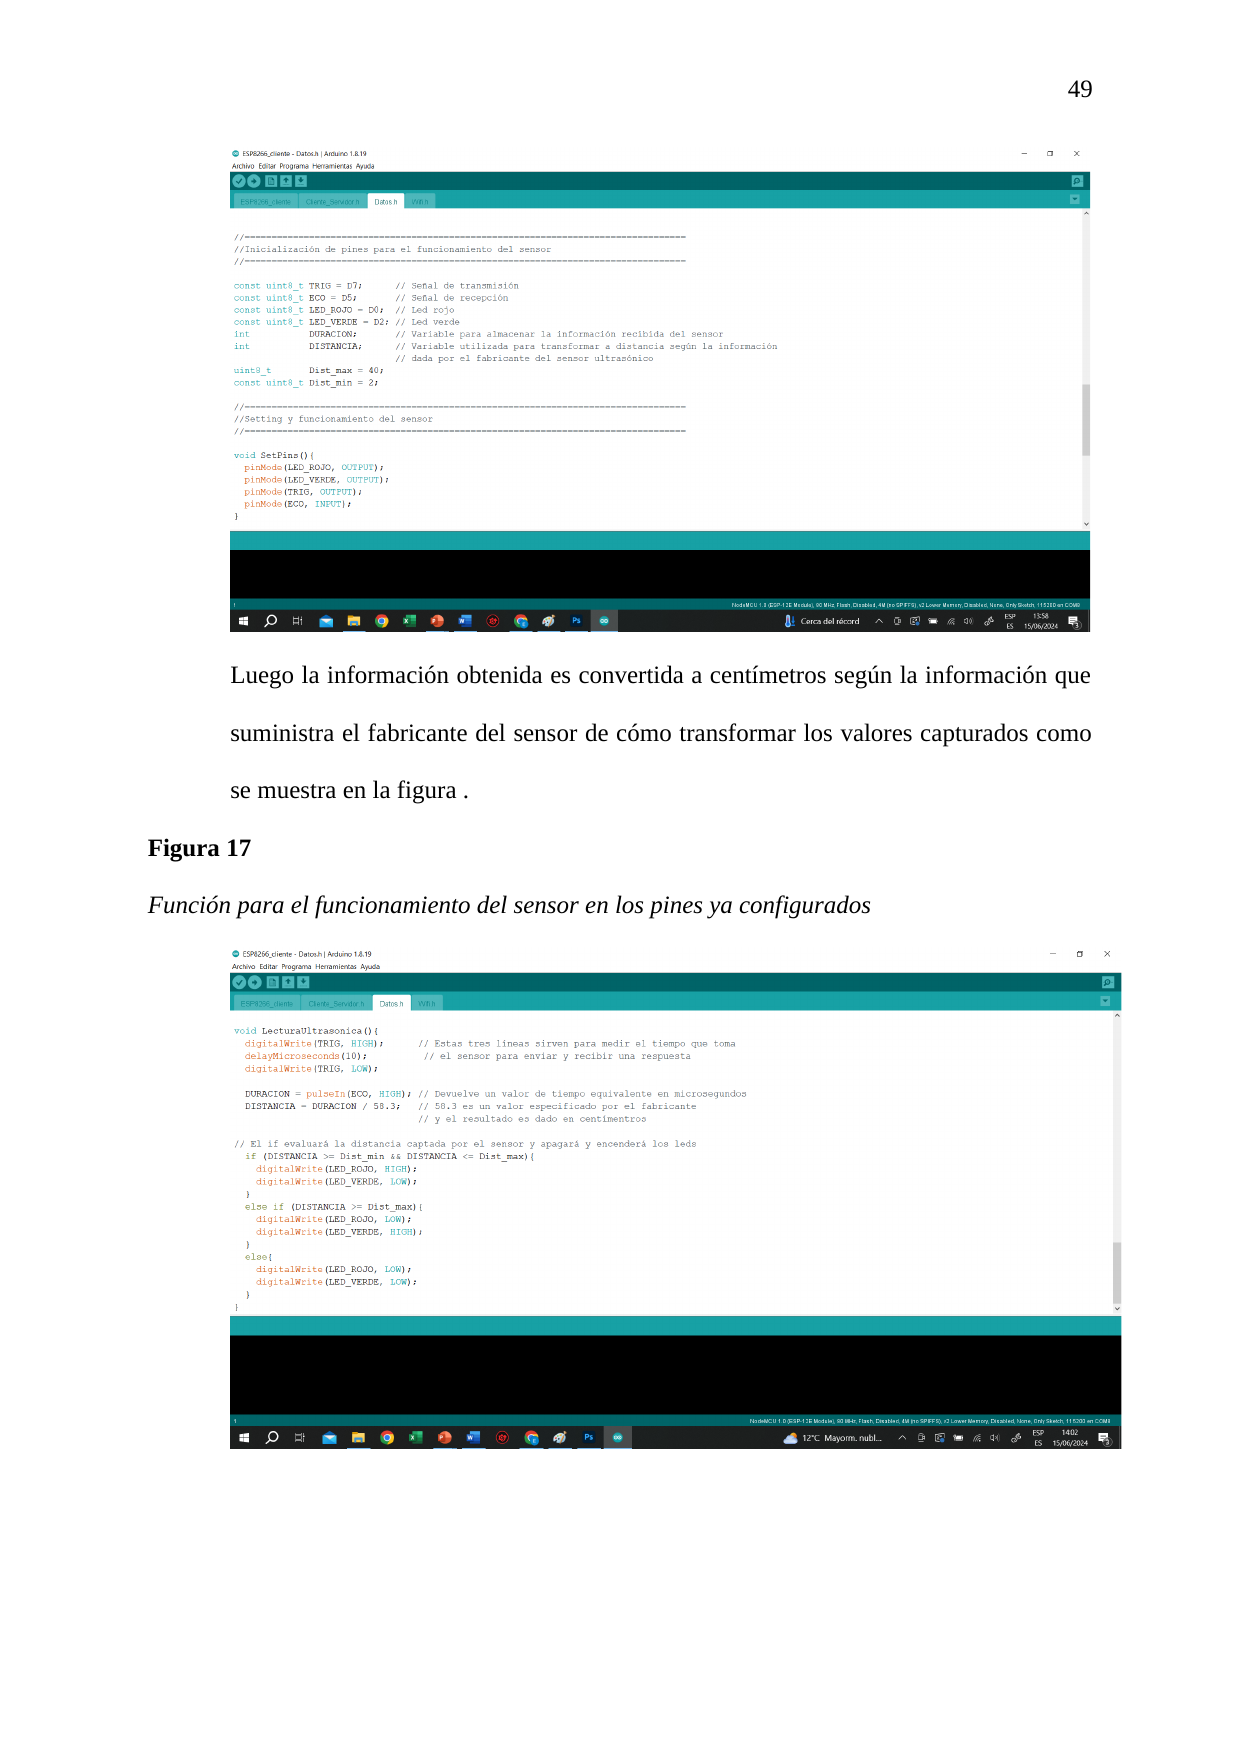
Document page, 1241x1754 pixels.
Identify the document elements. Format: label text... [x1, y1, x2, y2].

text Figura 17 Función para el funcionamiento del sensor en los pines ya configurados [148, 833, 1092, 919]
text Luego la información obtenida es convertida a centímetros según la información que suministra el fabricante del sensor de cómo transformar los valores capturados como se muestra en la figura . [230, 660, 1092, 804]
picture [230, 947, 1122, 1449]
picture [230, 147, 1091, 632]
